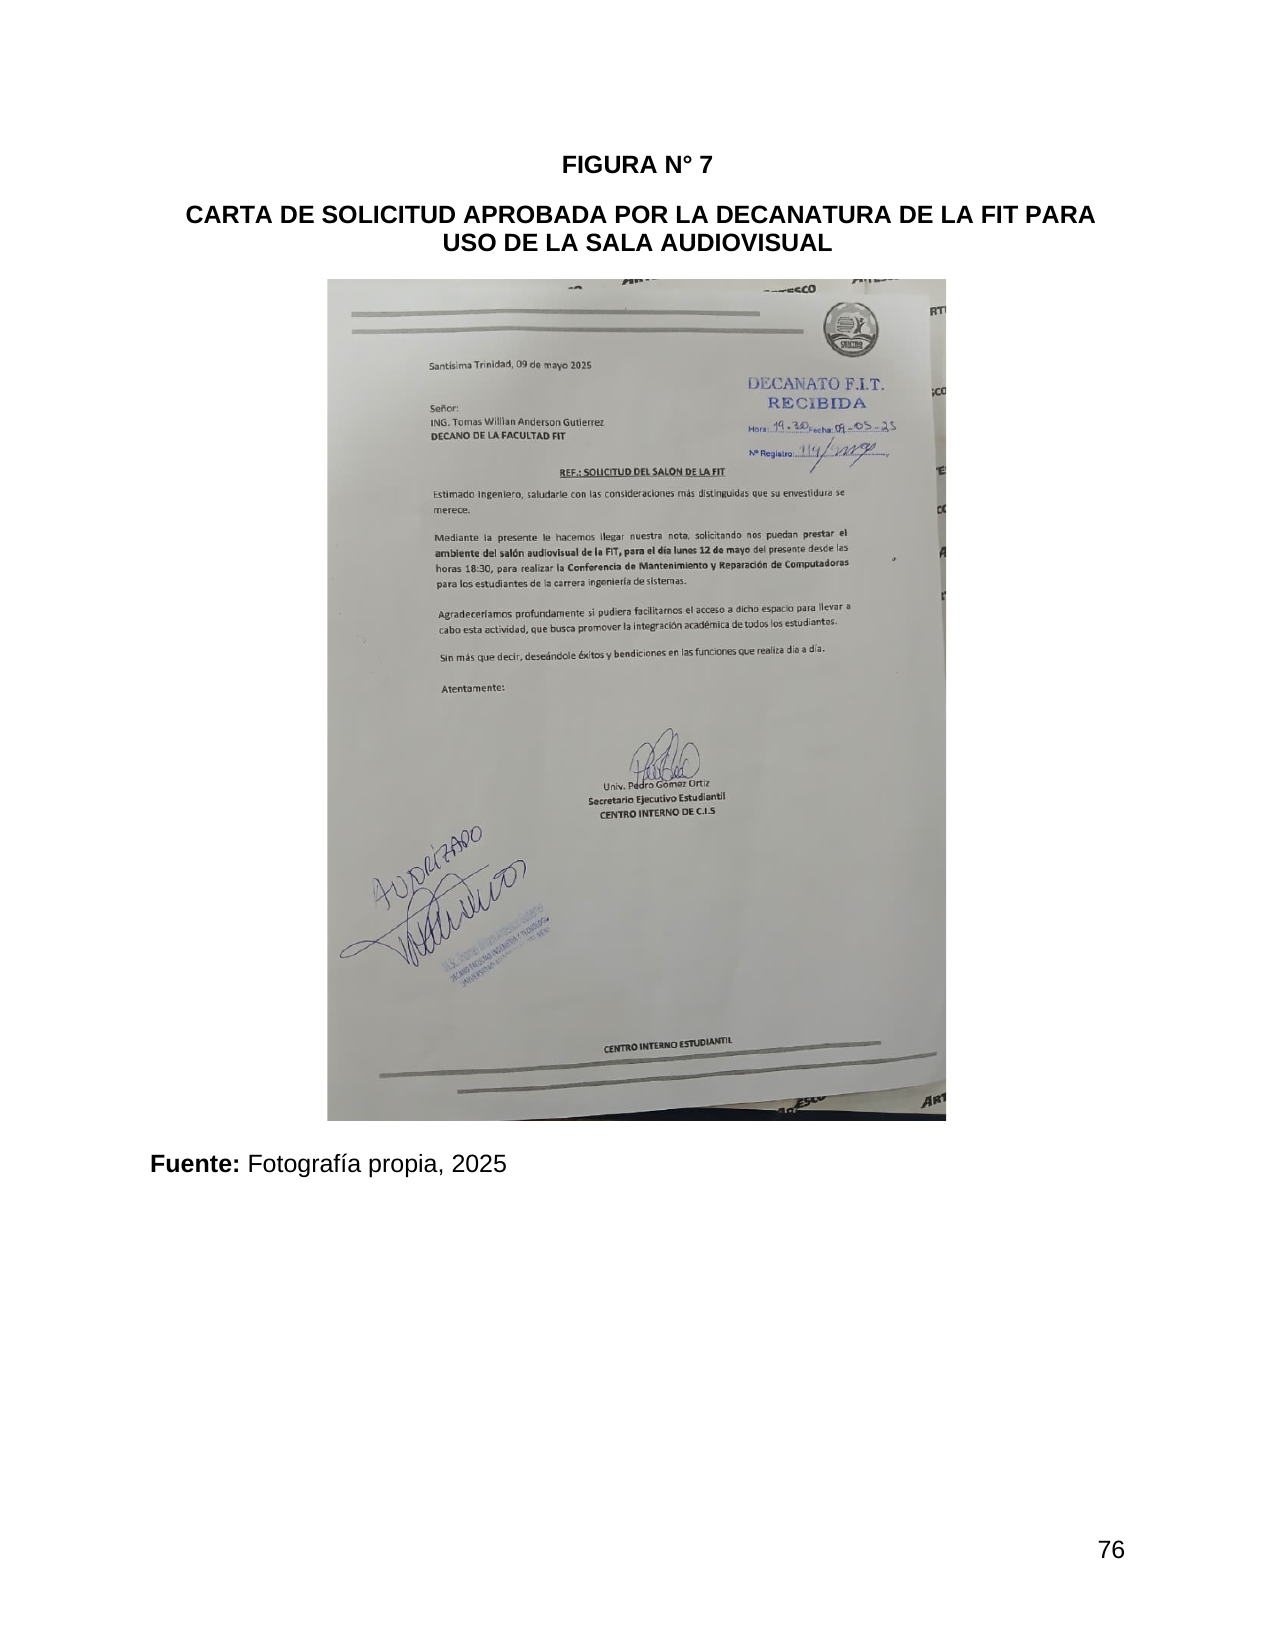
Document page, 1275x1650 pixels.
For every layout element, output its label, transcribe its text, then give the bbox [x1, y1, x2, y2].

text CARTA DE SOLICITUD APROBADA POR LA DECANATURA DE LA FIT PARA USO DE LA SALA AUDIOVISUAL [150, 199, 1125, 257]
text FIGURA N° 7 [150, 150, 1125, 179]
picture [327, 279, 947, 1121]
text Fuente: Fotografía propia, 2025 [150, 1148, 1125, 1177]
